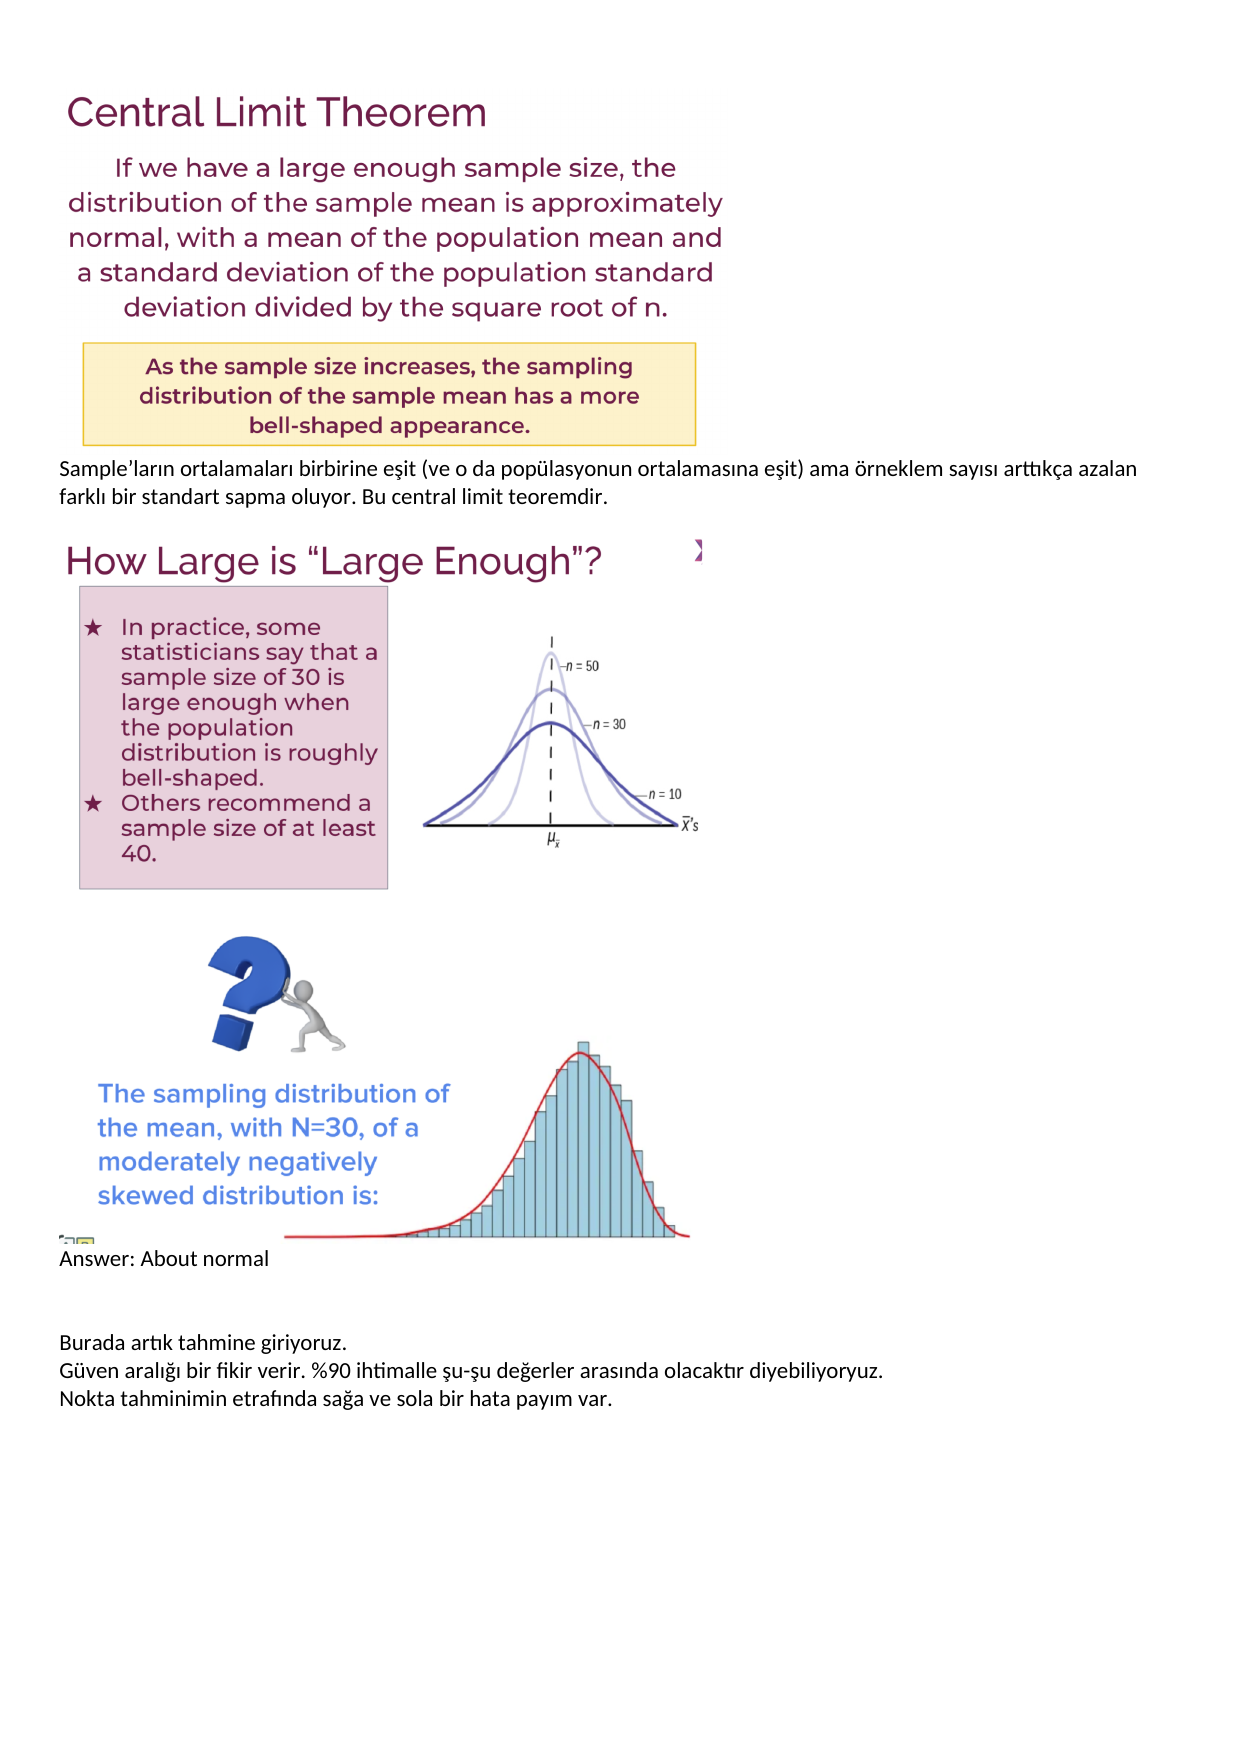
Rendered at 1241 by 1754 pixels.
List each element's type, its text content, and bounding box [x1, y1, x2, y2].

text Burada artık tahmine giriyoruz. [59, 1328, 1181, 1356]
picture [59, 538, 703, 894]
picture [59, 921, 698, 1244]
text Sample’ların ortalamaları birbirine eşit (ve o da popülasyonun ortalamasına eşit) ama örneklem sayısı arttıkça azalan farklı bir standart sapma oluyor. Bu central limit teoremdir. [59, 454, 1181, 511]
picture [59, 88, 728, 455]
text Güven aralığı bir fikir verir. %90 ihtimalle şu-şu değerler arasında olacaktır diyebiliyoryuz. Nokta tahminimin etrafında sağa ve sola bir hata payım var. [59, 1356, 1181, 1412]
text Answer: About normal [59, 1244, 1181, 1272]
